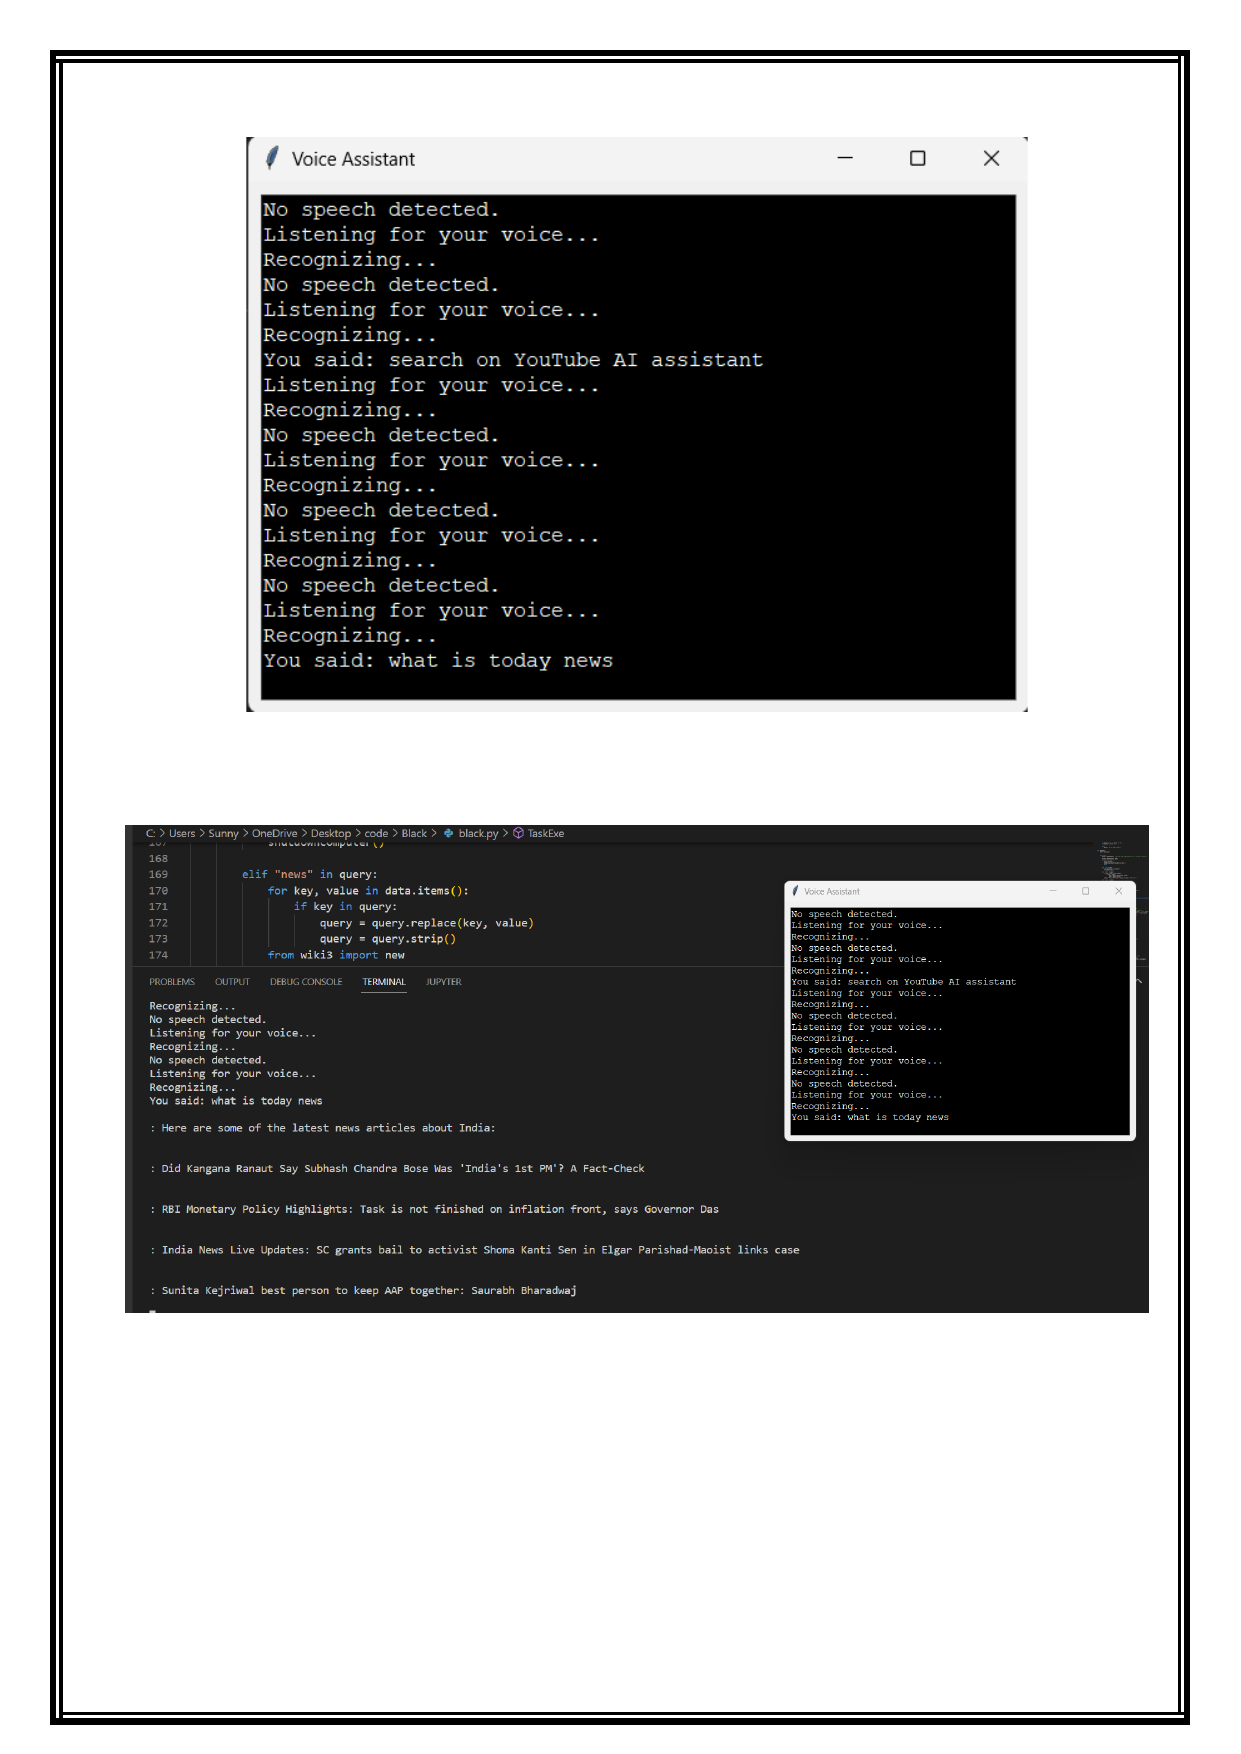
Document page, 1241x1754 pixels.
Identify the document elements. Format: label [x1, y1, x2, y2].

picture [125, 825, 1149, 1313]
picture [246, 137, 1028, 712]
